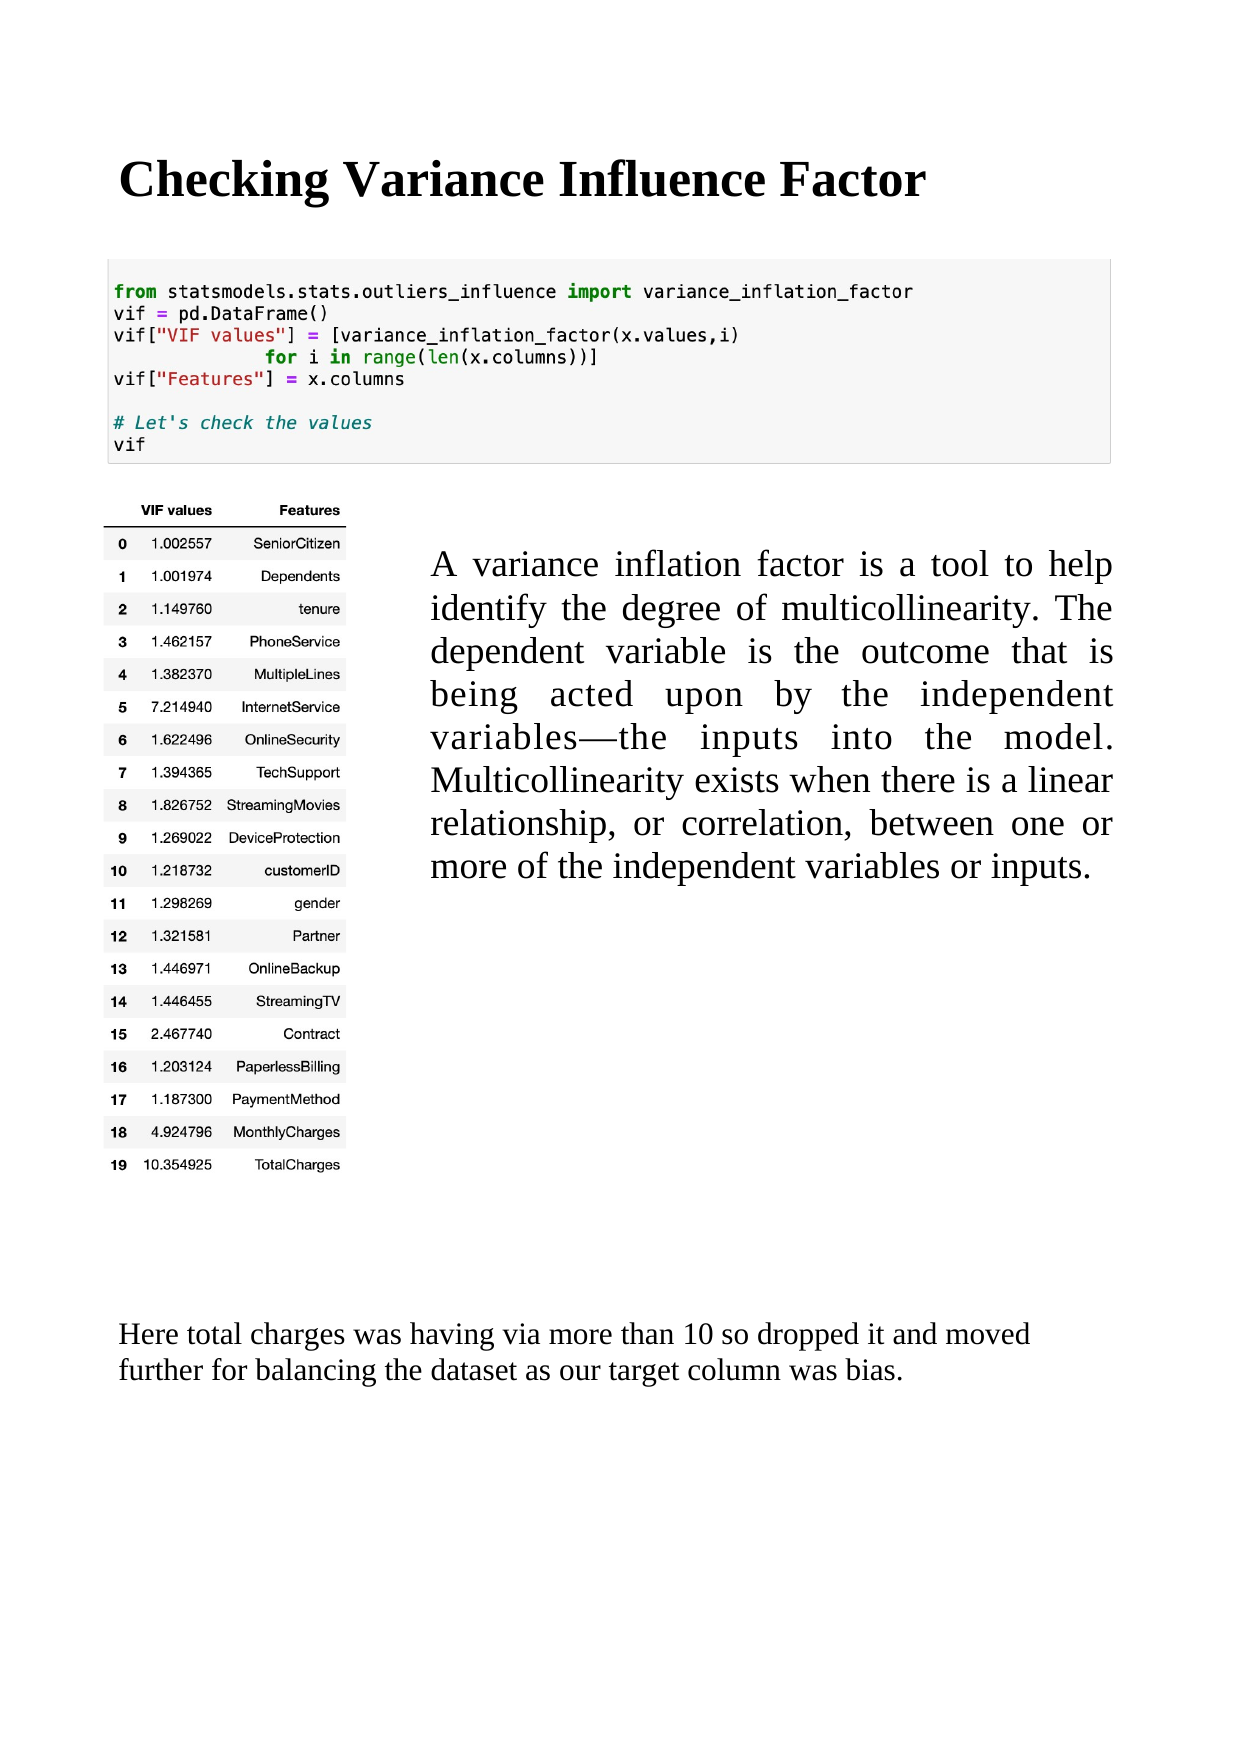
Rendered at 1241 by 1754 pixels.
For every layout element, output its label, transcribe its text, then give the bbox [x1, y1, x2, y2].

subtitle Checking Variance Influence Factor [118, 148, 1184, 208]
picture [107, 259, 1111, 464]
text A variance inflation factor is a tool to help identify the degree of multicollinearity. The dependent variable is the outcome that is being acted upon by the independent variables—the inputs into the model. Multicollinearity exists when there is a linear relationship, or correlation, between one or more of the independent variables or inputs. [430, 542, 1114, 887]
text Here total charges was having via more than 10 so dropped it and moved further for balancing the dataset as our target column was bias. [118, 1316, 1081, 1387]
picture [103, 505, 347, 1173]
